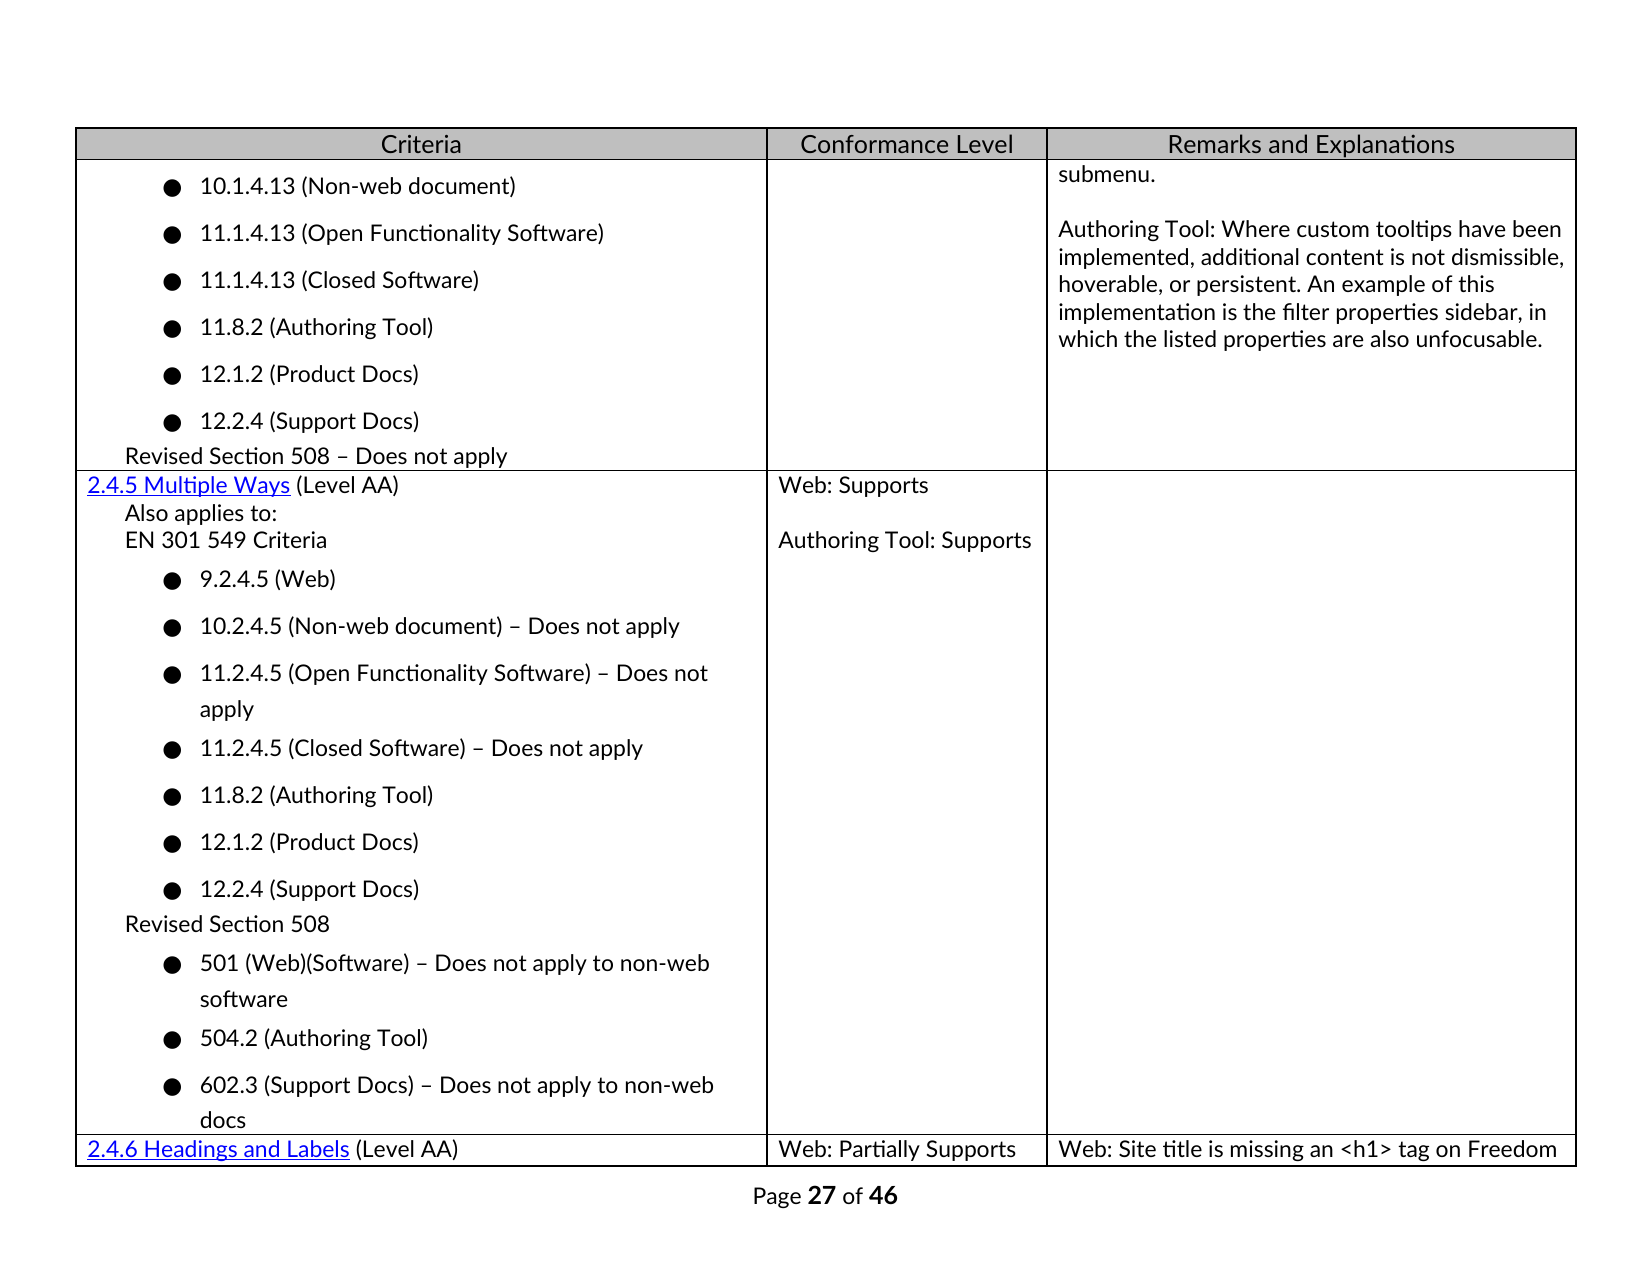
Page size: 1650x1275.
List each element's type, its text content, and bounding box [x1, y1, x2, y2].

table_header Conformance Level [768, 129, 1046, 159]
table_header Remarks and Explanations [1048, 129, 1575, 159]
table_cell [77, 160, 766, 470]
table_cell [768, 160, 1046, 470]
table_header Criteria [77, 129, 766, 159]
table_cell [768, 1135, 1046, 1165]
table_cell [1048, 160, 1575, 470]
table_cell Web: Supports Authoring Tool: Supports [768, 471, 1046, 1133]
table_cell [1048, 1135, 1575, 1165]
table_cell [77, 1135, 766, 1165]
table_cell 2.4.5 Multiple Ways (Level AA) Also applies to: EN 301 549 Criteria 9.2.4.5 (Web) 10.2.4.5 (Non-web document) – Does not apply 11.2.4.5 (Open Functionality Software) – Does not apply 11.2.4.5 (Closed Software) – Does not apply 11.8.2 (Authoring Tool) 12.1.2 (Product Docs) 12.2.4 (Support Docs) Revised Section 508 501 (Web)(Software) – Does not apply to non-web software 504.2 (Authoring Tool) 602.3 (Support Docs) – Does not apply to non-web docs [77, 471, 766, 1133]
table_cell [1048, 471, 1575, 1133]
